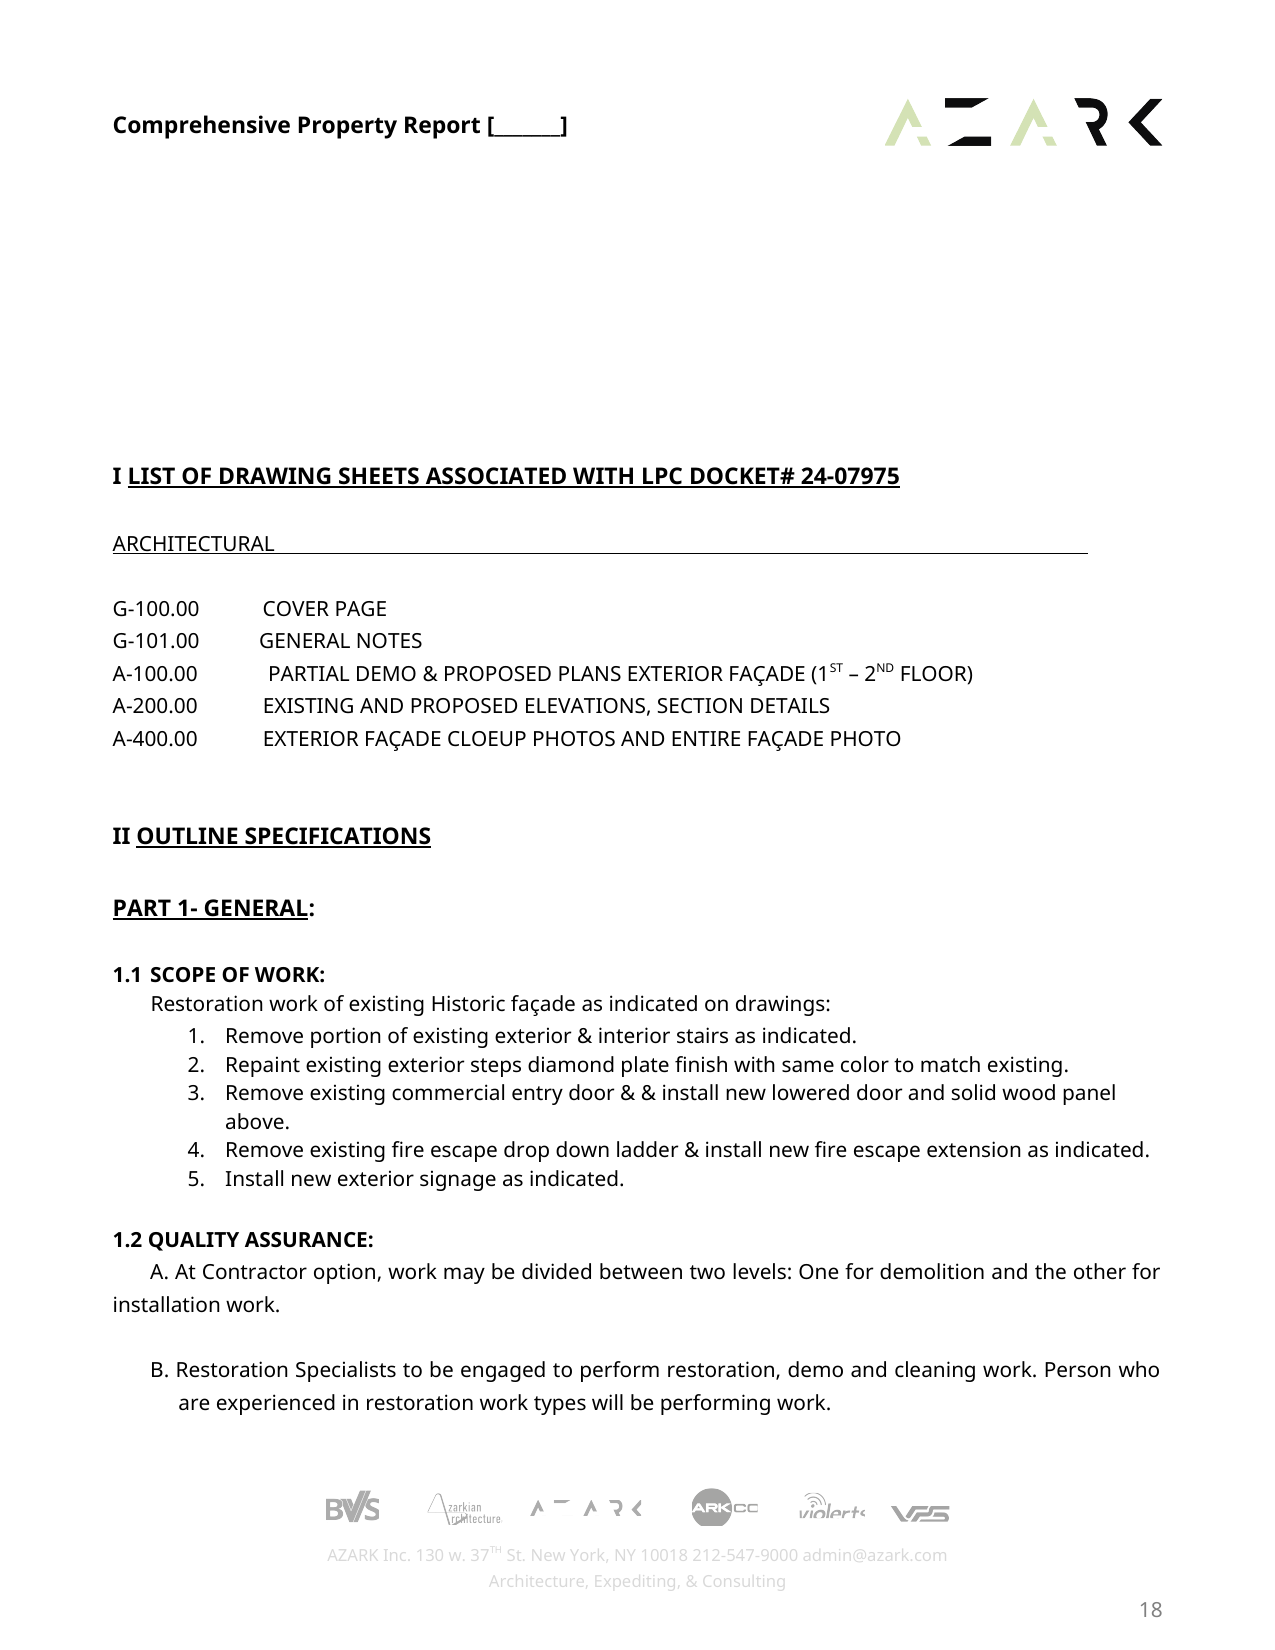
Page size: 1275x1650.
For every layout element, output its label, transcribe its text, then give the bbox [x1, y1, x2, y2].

list Remove existing fire escape drop down ladder & install new fire escape extension as indicated. [187, 1135, 1162, 1164]
text I LIST OF DRAWING SHEETS ASSOCIATED WITH LPC DOCKET# 24-07975 [112, 460, 1162, 491]
picture [799, 1492, 865, 1518]
text II OUTLINE SPECIFICATIONS [112, 820, 1162, 851]
text 1.2 QUALITY ASSURANCE: [112, 1225, 1162, 1253]
text ARCHITECTURAL [112, 529, 1162, 557]
text PART 1- GENERAL: [112, 892, 1162, 923]
text G-101.00 GENERAL NOTES [112, 626, 1162, 655]
text Restoration work of existing Historic façade as indicated on drawings: [112, 989, 1162, 1017]
list SCOPE OF WORK: [112, 960, 1162, 989]
text A-400.00 EXTERIOR FAÇADE CLOEUP PHOTOS AND ENTIRE FAÇADE PHOTO [112, 724, 1162, 785]
text A-100.00 PARTIAL DEMO & PROPOSED PLANS EXTERIOR FAÇADE (1ST – 2ND FLOOR) [112, 659, 1162, 687]
list Repaint existing exterior steps diamond plate finish with same color to match existing. [187, 1050, 1162, 1078]
picture [325, 1490, 379, 1522]
picture [885, 98, 1163, 146]
text A-200.00 EXISTING AND PROPOSED ELEVATIONS, SECTION DETAILS [112, 692, 1162, 720]
list Remove existing commercial entry door & & install new lowered door and solid wood panel above. [187, 1078, 1162, 1135]
picture [528, 1500, 642, 1516]
text G-100.00 COVER PAGE [112, 594, 1162, 622]
list Remove portion of existing exterior & interior stairs as indicated. [187, 1021, 1162, 1050]
text B. Restoration Specialists to be engaged to perform restoration, demo and cleaning work. Person who are experienced in restoration work types will be performing work. [150, 1355, 1162, 1416]
list Install new exterior signage as indicated. [187, 1164, 1162, 1192]
picture [890, 1506, 950, 1522]
picture [691, 1488, 758, 1526]
text A. At Contractor option, work may be divided between two levels: One for demolition and the other for installation work. [112, 1257, 1162, 1318]
picture [427, 1493, 503, 1525]
